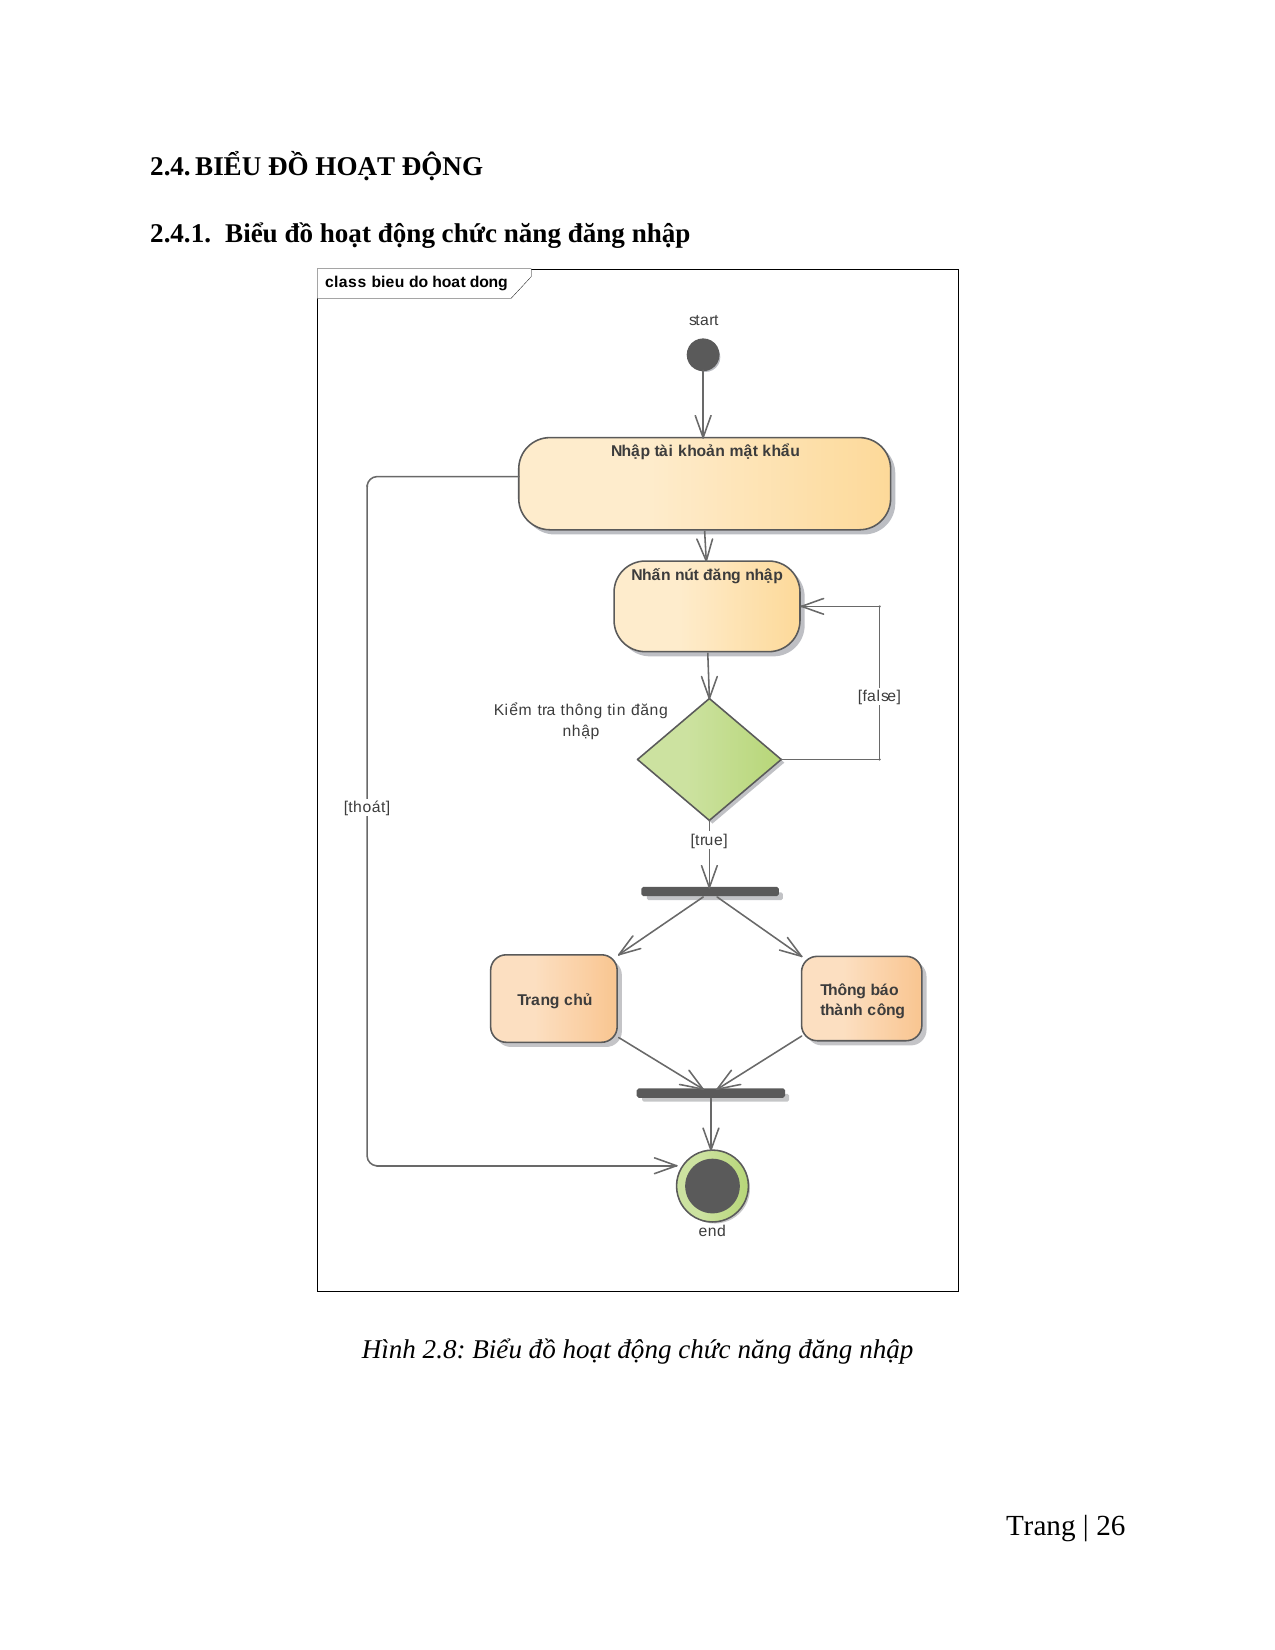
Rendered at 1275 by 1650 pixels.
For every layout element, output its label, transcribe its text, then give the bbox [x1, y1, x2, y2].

subtitle Biểu đồ hoạt động chức năng đăng nhập [150, 217, 1125, 249]
subtitle BIỂU ĐỒ HOẠT ĐỘNG [150, 150, 1125, 181]
